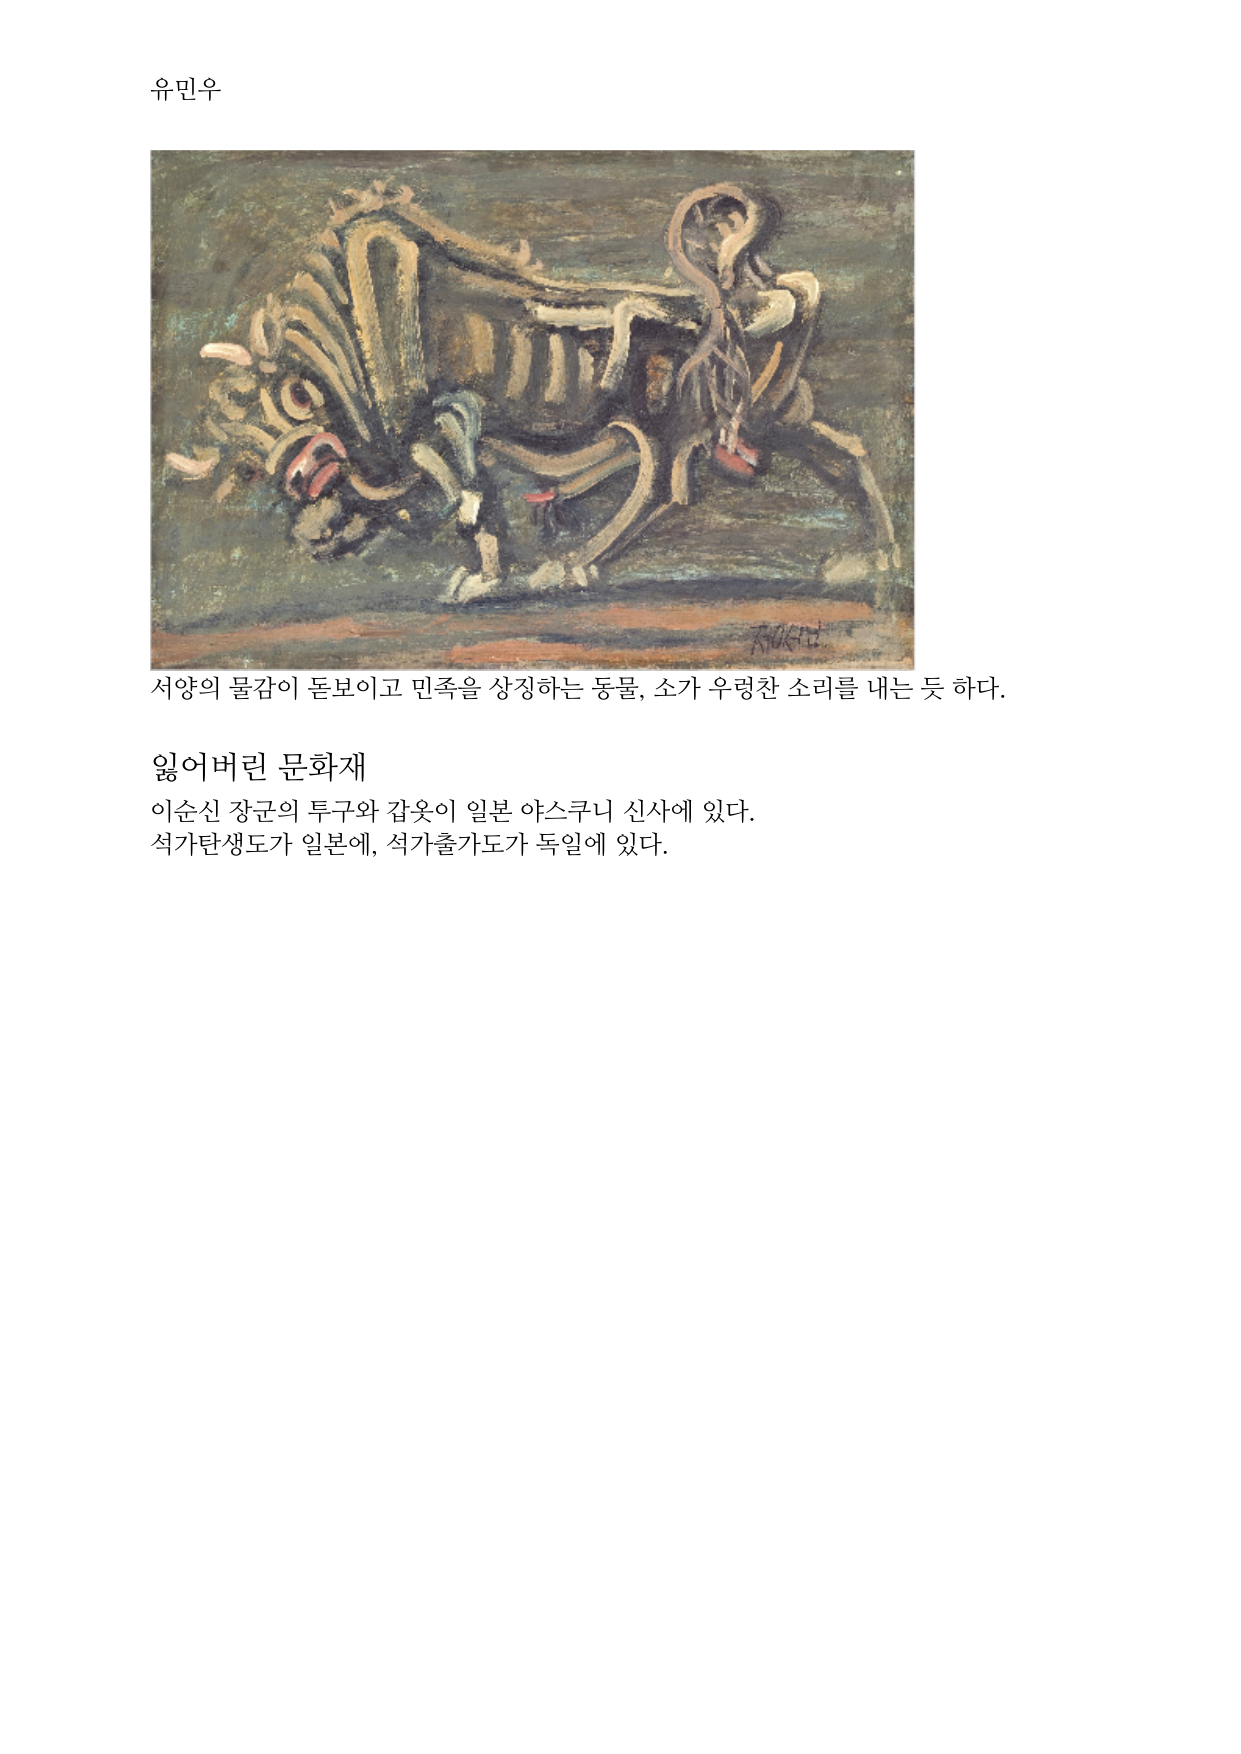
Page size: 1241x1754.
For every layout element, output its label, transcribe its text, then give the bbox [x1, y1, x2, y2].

text 서양의 물감이 돋보이고 민족을 상징하는 동물, 소가 우렁찬 소리를 내는 듯 하다. [150, 674, 1090, 703]
text 이순신 장군의 투구와 갑옷이 일본 야스쿠니 신사에 있다. [150, 798, 1090, 826]
subtitle 잃어버린 문화재 [150, 749, 1090, 785]
text 석가탄생도가 일본에, 석가출가도가 독일에 있다. [150, 831, 1090, 859]
picture [150, 150, 916, 671]
